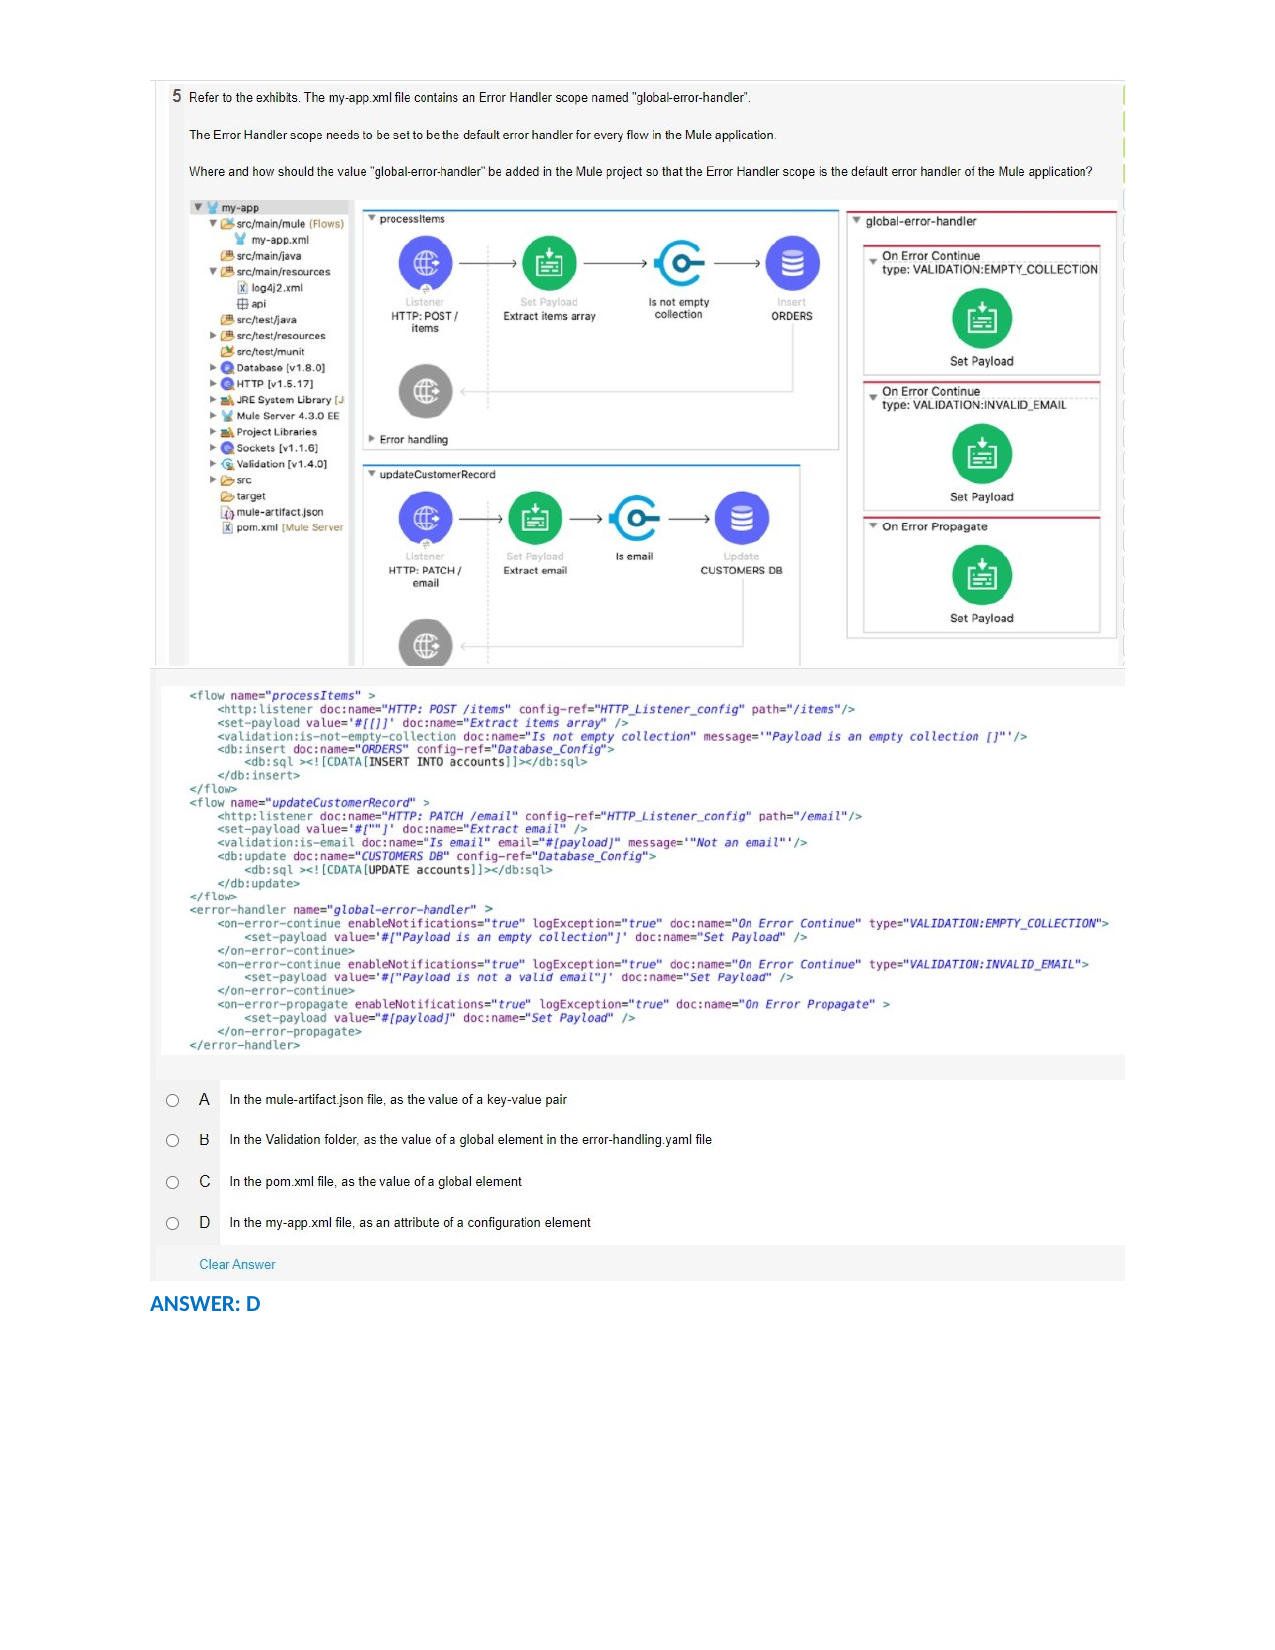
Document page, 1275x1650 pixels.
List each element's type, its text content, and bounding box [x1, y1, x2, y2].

text ANSWER: D , A ANSWER: C ANSWER: D ANSWER: D ANSWER: D ANSWER: C , B ANSWER:D [150, 1281, 1125, 1317]
picture [150, 73, 1125, 666]
picture [150, 667, 1125, 1281]
